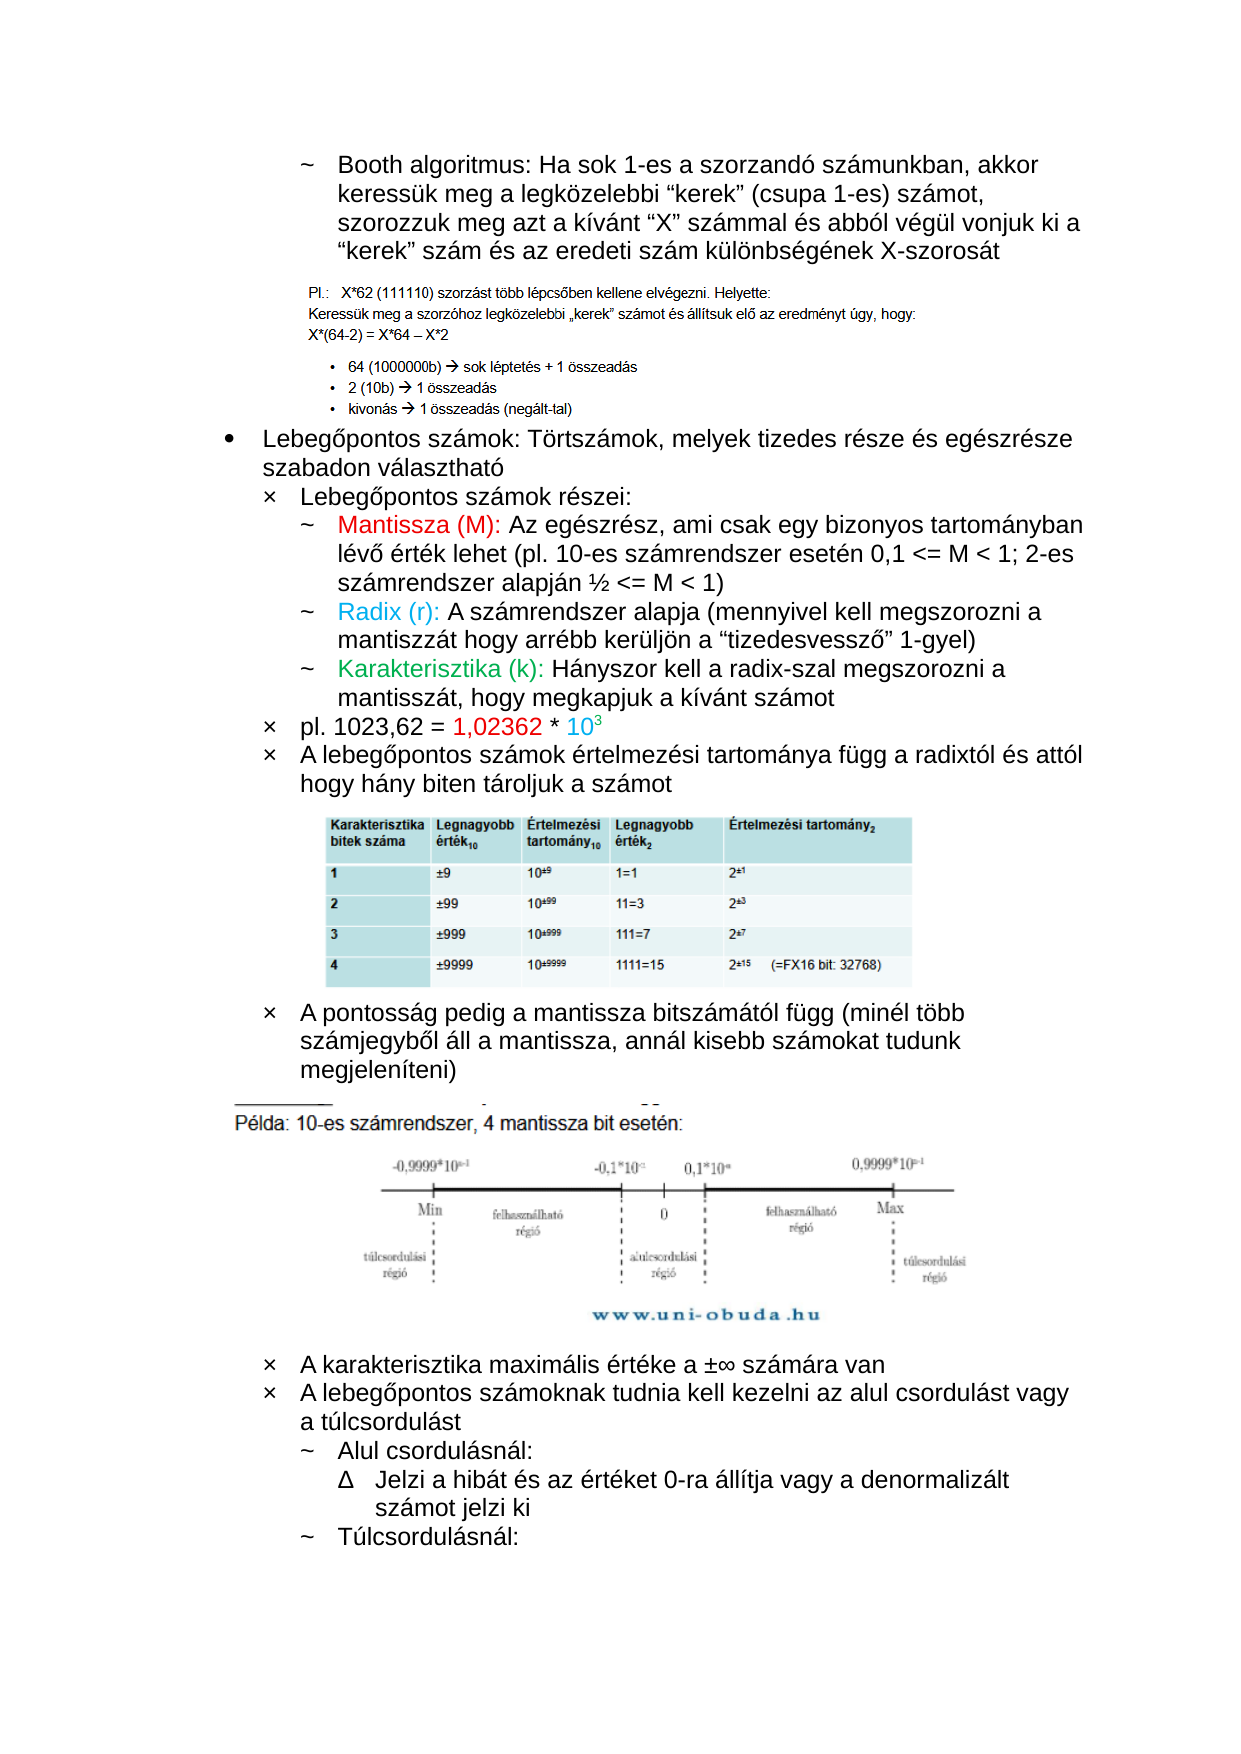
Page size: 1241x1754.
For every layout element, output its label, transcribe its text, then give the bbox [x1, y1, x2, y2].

list Mantissza (M): Az egészrész, ami csak egy bizonyos tartományban lévő érték lehet (pl. 10-es számrendszer esetén 0,1 <= M < 1; 2-es számrendszer alapján ½ <= M < 1) [300, 510, 1090, 597]
list pl. 1023,62 = 1,02362 * 103 [262, 712, 1090, 740]
list A lebegőpontos számok értelmezési tartománya függ a radixtól és attól hogy hány biten tároljuk a számot [262, 740, 1090, 798]
list Alul csordulásnál: [300, 1436, 1090, 1465]
list Karakterisztika (k): Hányszor kell a radix-szal megszorozni a mantisszát, hogy megkapjuk a kívánt számot [300, 654, 1090, 712]
list Túlcsordulásnál: [300, 1522, 1090, 1551]
list Lebegőpontos számok részei: [262, 482, 1090, 510]
list Jelzi a hibát és az értéket 0-ra állítja vagy a denormalizált számot jelzi ki [337, 1465, 1090, 1522]
picture [298, 282, 942, 424]
picture [318, 812, 925, 998]
list Booth algoritmus: Ha sok 1-es a szorzandó számunkban, akkor keressük meg a legközelebbi “kerek” (csupa 1-es) számot, szorozzuk meg azt a kívánt “X” számmal és abból végül vonjuk ki a “kerek” szám és az eredeti szám különbségének X-szorosát [300, 150, 1090, 265]
picture [228, 1104, 1013, 1350]
list A lebegőpontos számoknak tudnia kell kezelni az alul csordulást vagy a túlcsordulást [262, 1378, 1090, 1436]
list Radix (r): A számrendszer alapja (mennyivel kell megszorozni a mantiszzát hogy arrébb kerüljön a “tizedesvessző” 1-gyel) [300, 597, 1090, 654]
